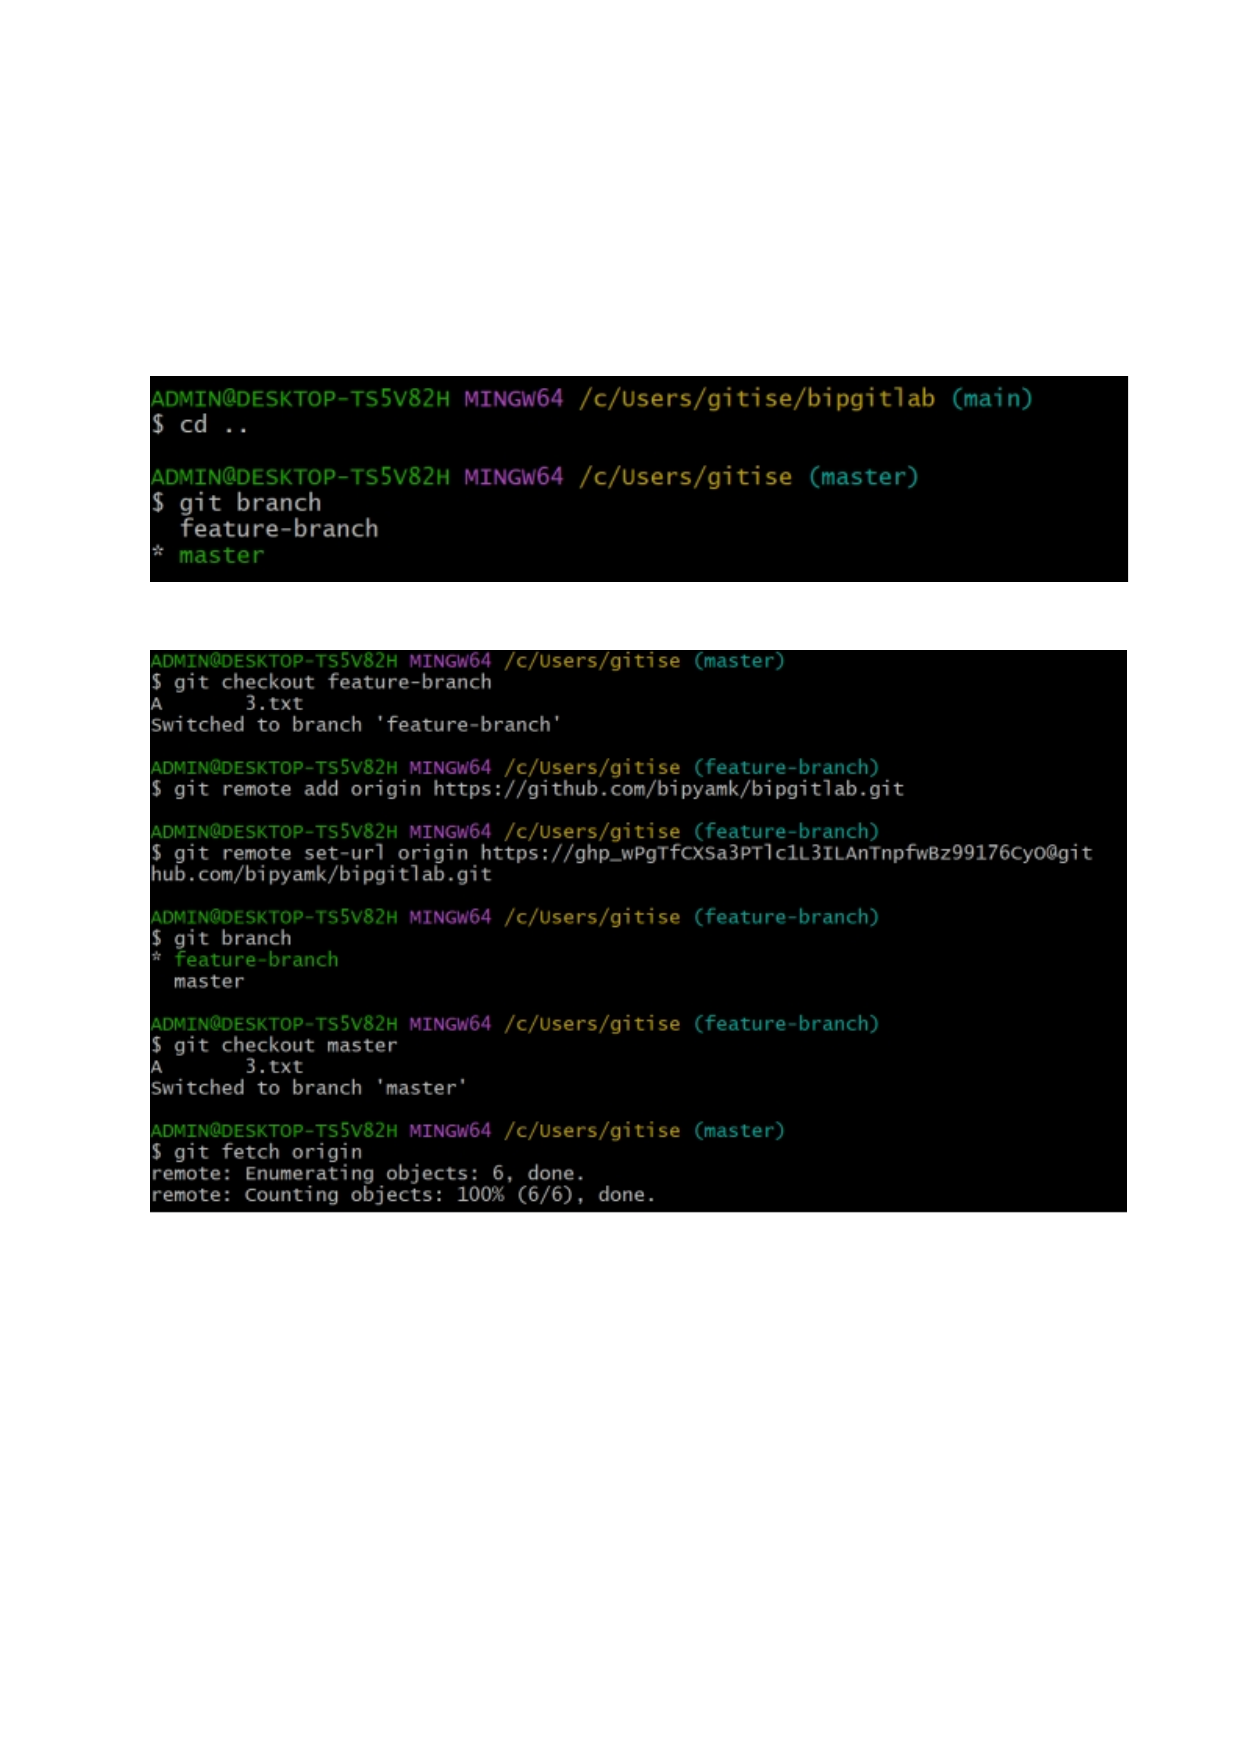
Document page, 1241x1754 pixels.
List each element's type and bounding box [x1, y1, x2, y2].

picture [150, 650, 1127, 1214]
picture [150, 376, 1129, 582]
